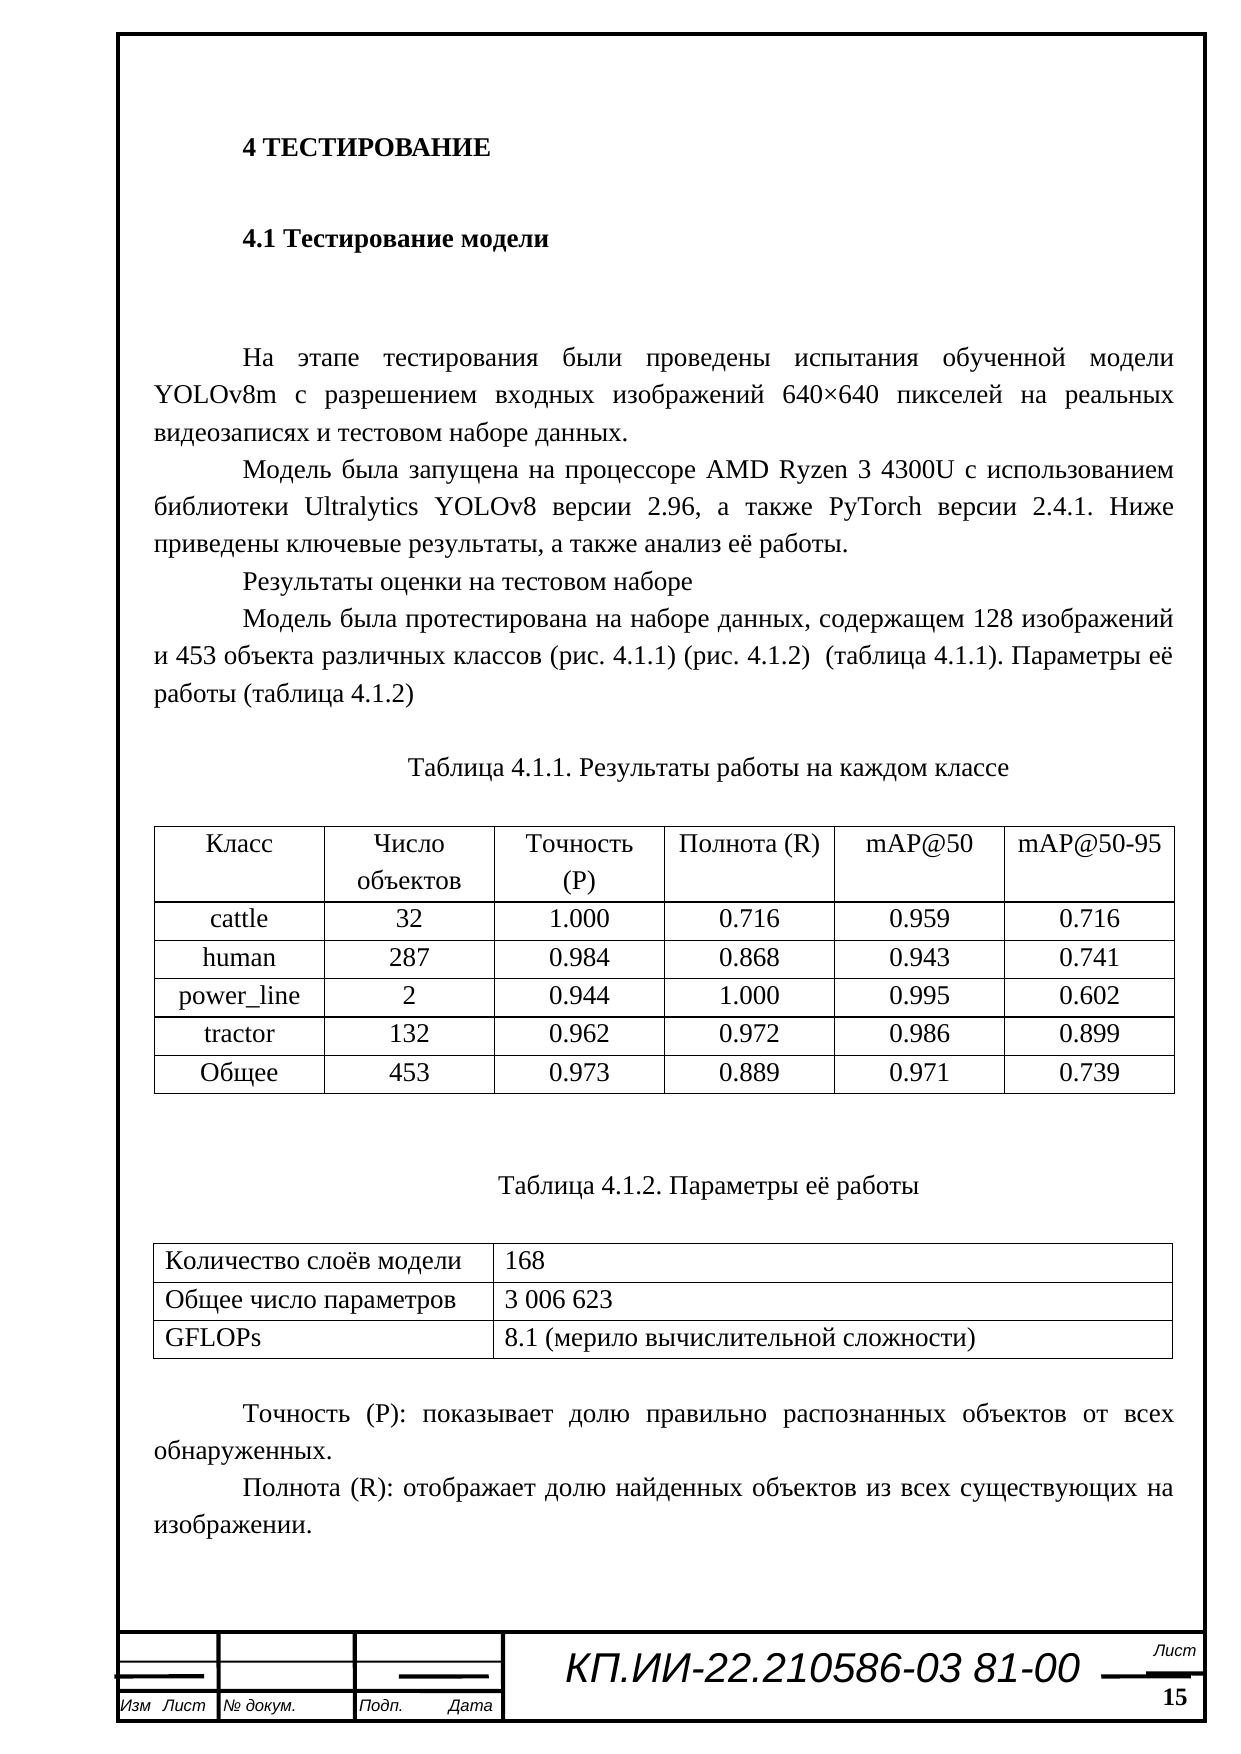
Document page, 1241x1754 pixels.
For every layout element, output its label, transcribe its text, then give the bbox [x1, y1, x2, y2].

table_header Количество слоёв модели [154, 1244, 493, 1282]
table_header mAP@50-95 [1005, 827, 1174, 901]
table_cell 132 [325, 1018, 494, 1055]
text Точность (P): показывает долю правильно распознанных объектов от всех обнаруженных. [153, 1397, 1175, 1465]
table_cell 0.716 [665, 903, 834, 940]
table_cell 0.716 [1005, 903, 1174, 940]
text Таблица 4.1.2. Параметры её работы [153, 1169, 1175, 1200]
table_cell 8.1 (мерило вычислительной сложности) [494, 1321, 1172, 1358]
table_cell GFLOPs [154, 1321, 493, 1358]
table_cell 1.000 [665, 979, 834, 1016]
table_cell 0.602 [1005, 979, 1174, 1016]
table_header mAP@50 [835, 827, 1004, 901]
table_cell 0.944 [495, 979, 664, 1016]
table_cell 1.000 [495, 903, 664, 940]
text Модель была запущена на процессоре AMD Ryzen 3 4300U с использованием библиотеки Ultralytics YOLOv8 версии 2.96, а также PyTorch версии 2.4.1. Ниже приведены ключевые результаты, а также анализ её работы. [153, 453, 1175, 559]
text Результаты оценки на тестовом наборе [153, 565, 1175, 596]
table_cell 0.984 [495, 941, 664, 978]
table_header Класс [155, 827, 324, 901]
table_cell 0.868 [665, 941, 834, 978]
text Модель была протестирована на наборе данных, содержащем 128 изображений и 453 объекта различных классов (рис. 4.1.1) (рис. 4.1.2) (таблица 4.1.1). Параметры её работы (таблица 4.1.2) [153, 602, 1175, 708]
table_cell cattle [155, 903, 324, 940]
table_header Число объектов [325, 827, 494, 901]
table_header Точность (P) [495, 827, 664, 901]
table_cell Общее [155, 1056, 324, 1093]
table_cell 0.973 [495, 1056, 664, 1093]
text Полнота (R): отображает долю найденных объектов из всех существующих на изображении. [153, 1471, 1175, 1540]
table_cell 3 006 623 [494, 1283, 1172, 1320]
table_cell 0.741 [1005, 941, 1174, 978]
table_cell 0.959 [835, 903, 1004, 940]
table_cell 0.943 [835, 941, 1004, 978]
table_cell 0.986 [835, 1018, 1004, 1055]
table_cell 0.889 [665, 1056, 834, 1093]
table_cell 0.995 [835, 979, 1004, 1016]
table_cell 0.962 [495, 1018, 664, 1055]
text 4.1 Тестирование модели [153, 222, 1175, 254]
table_cell 0.739 [1005, 1056, 1174, 1093]
table_header 168 [494, 1244, 1172, 1282]
table_cell tractor [155, 1018, 324, 1055]
table_cell Общее число параметров [154, 1283, 493, 1320]
subtitle 4 ТЕСТИРОВАНИЕ [153, 131, 1175, 162]
text На этапе тестирования были проведены испытания обученной модели YOLOv8m с разрешением входных изображений 640×640 пикселей на реальных видеозаписях и тестовом наборе данных. [153, 341, 1175, 447]
table_cell power_line [155, 979, 324, 1016]
table_cell 2 [325, 979, 494, 1016]
table_cell 0.971 [835, 1056, 1004, 1093]
text Таблица 4.1.1. Результаты работы на каждом классе [153, 751, 1175, 782]
table_cell human [155, 941, 324, 978]
table_cell 0.899 [1005, 1018, 1174, 1055]
table_cell 453 [325, 1056, 494, 1093]
table_header Полнота (R) [665, 827, 834, 901]
table_cell 32 [325, 903, 494, 940]
table_cell 287 [325, 941, 494, 978]
table_cell 0.972 [665, 1018, 834, 1055]
